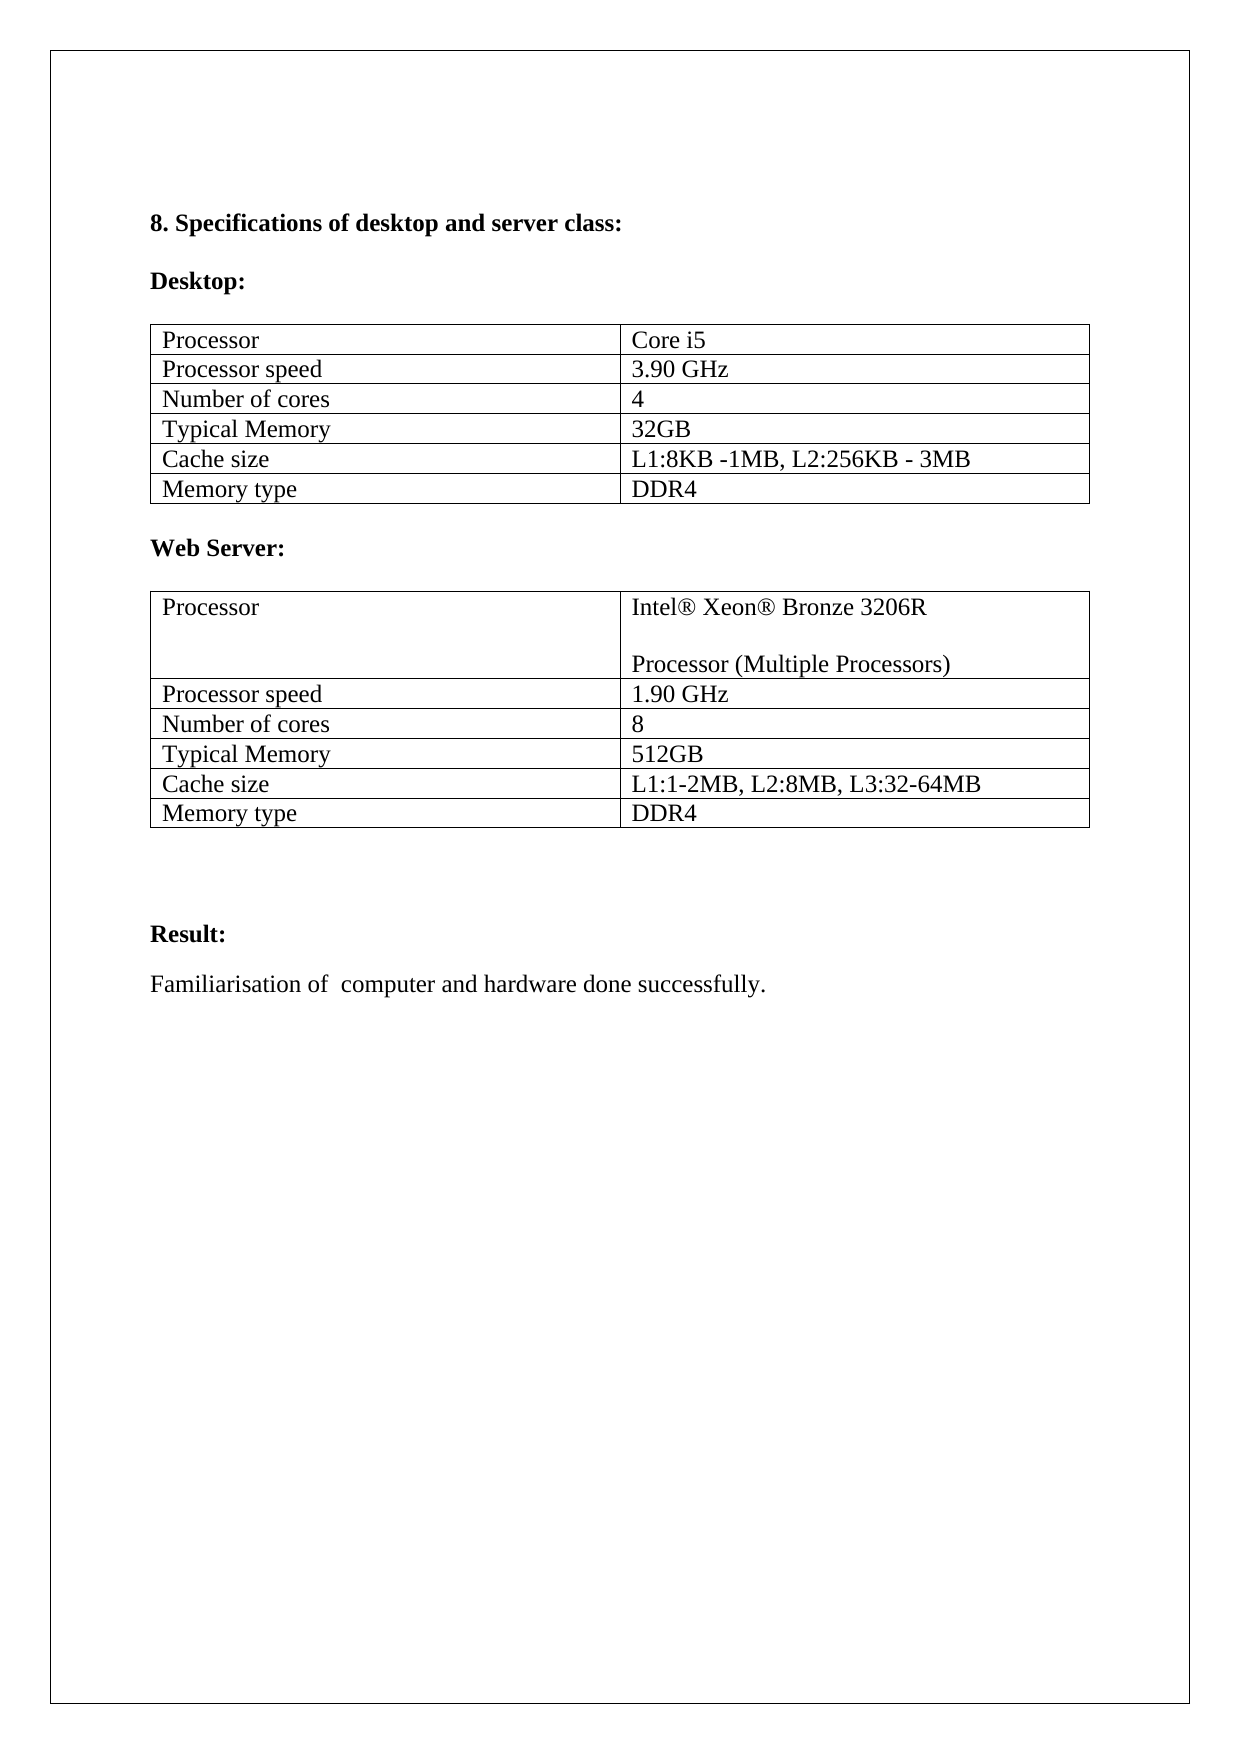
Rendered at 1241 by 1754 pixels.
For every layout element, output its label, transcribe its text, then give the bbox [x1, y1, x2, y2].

table_cell Cache size [151, 769, 620, 797]
text Desktop: [150, 266, 1090, 294]
table_header Processor [151, 325, 620, 353]
table_header Processor [151, 592, 620, 678]
table_cell 512GB [621, 739, 1089, 768]
table_cell Typical Memory [151, 414, 620, 443]
table_cell 4 [621, 384, 1089, 413]
table_cell 3.90 GHz [621, 355, 1089, 383]
table_cell Memory type [151, 474, 620, 502]
table_cell Processor speed [151, 679, 620, 708]
table_cell Typical Memory [151, 739, 620, 768]
table_cell 32GB [621, 414, 1089, 443]
table_cell 1.90 GHz [621, 679, 1089, 708]
text Familiarisation of computer and hardware done successfully. [150, 969, 1090, 998]
table_cell Cache size [151, 444, 620, 473]
text Web Server: [150, 533, 1090, 561]
table_cell Processor speed [151, 355, 620, 383]
table_cell L1:1-2MB, L2:8MB, L3:32-64MB [621, 769, 1089, 797]
table_cell 8 [621, 709, 1089, 738]
table_cell Number of cores [151, 384, 620, 413]
table_cell Memory type [151, 799, 620, 827]
table_cell DDR4 [621, 474, 1089, 502]
table_header Core i5 [621, 325, 1089, 353]
table_cell DDR4 [621, 799, 1089, 827]
text 8. Specifications of desktop and server class: [150, 208, 1090, 237]
table_header Intel® Xeon® Bronze 3206R Processor (Multiple Processors) [621, 592, 1089, 678]
text Result: [150, 919, 1090, 948]
table_cell Number of cores [151, 709, 620, 738]
table_cell L1:8KB -1MB, L2:256KB - 3MB [621, 444, 1089, 473]
